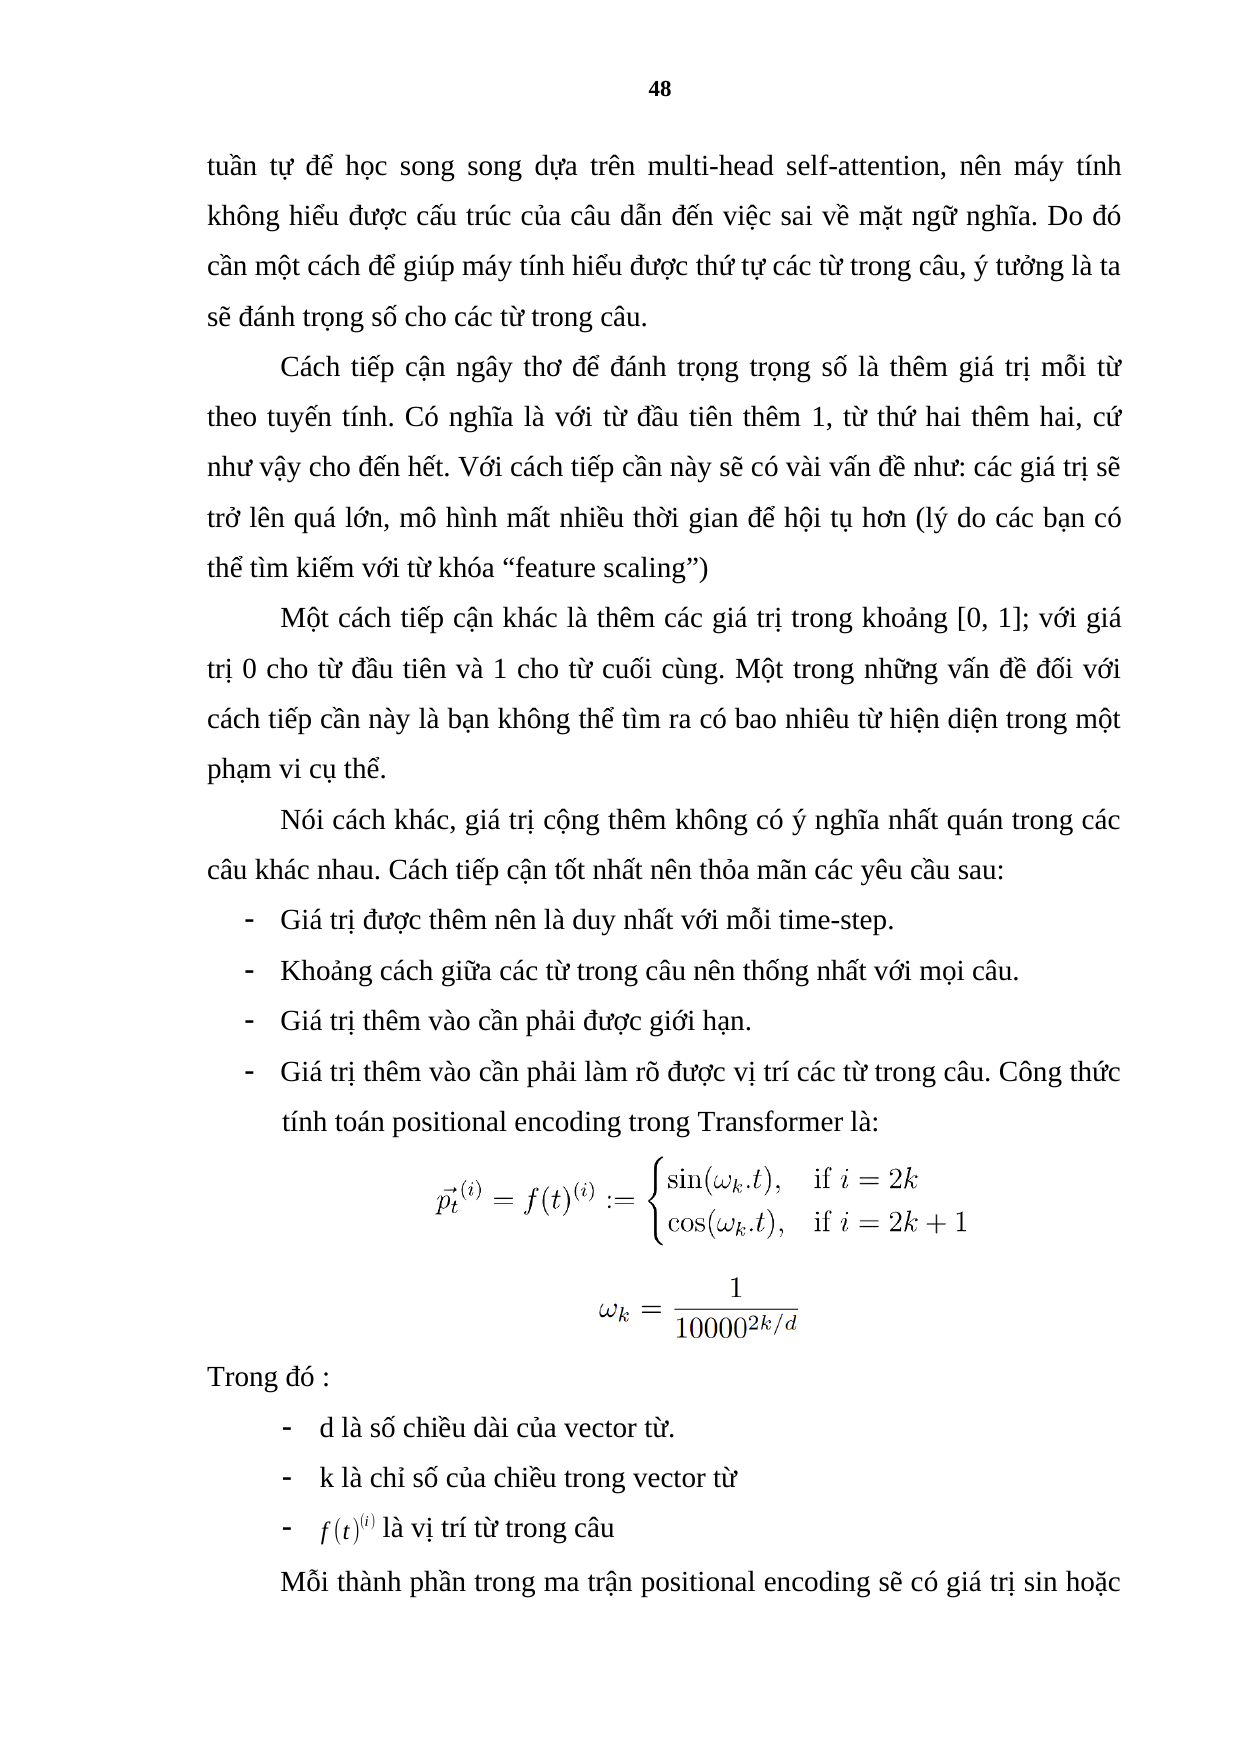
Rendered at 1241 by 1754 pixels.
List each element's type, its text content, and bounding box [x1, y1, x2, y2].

list Giá trị được thêm nên là duy nhất với mỗi time-step. [244, 902, 1122, 936]
list là vị trí từ trong câu [282, 1511, 1122, 1548]
picture [593, 1261, 812, 1347]
list Giá trị thêm vào cần phải làm rõ được vị trí các từ trong câu. Công thức tính toán positional encoding trong Transformer là: [244, 1054, 1122, 1138]
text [207, 1564, 1122, 1598]
list Khoảng cách giữa các từ trong câu nên thống nhất với mọi câu. [244, 953, 1122, 986]
text Trong đó : [207, 1359, 1122, 1393]
list Giá trị thêm vào cần phải được giới hạn. [244, 1003, 1122, 1037]
text Nói cách khác, giá trị cộng thêm không có ý nghĩa nhất quán trong các câu khác nhau. Cách tiếp cận tốt nhất nên thỏa mãn các yêu cầu sau: [207, 802, 1122, 886]
picture [418, 1154, 986, 1249]
text Một cách tiếp cận khác là thêm các giá trị trong khoảng [0, 1]; với giá trị 0 cho từ đầu tiên và 1 cho từ cuối cùng. Một trong những vấn đề đối với cách tiếp cần này là bạn không thể tìm ra có bao nhiêu từ hiện diện trong một phạm vi cụ thể. [207, 601, 1122, 785]
text Cách tiếp cận ngây thơ để đánh trọng trọng số là thêm giá trị mỗi từ theo tuyến tính. Có nghĩa là với từ đầu tiên thêm 1, từ thứ hai thêm hai, cứ như vậy cho đến hết. Với cách tiếp cần này sẽ có vài vấn đề như: các giá trị sẽ trở lên quá lớn, mô hình mất nhiều thời gian để hội tụ hơn (lý do các bạn có thể tìm kiếm với từ khóa “feature scaling”) [207, 349, 1122, 584]
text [207, 148, 1122, 332]
list k là chỉ số của chiều trong vector từ [282, 1460, 1122, 1494]
list d là số chiều dài của vector từ. [282, 1410, 1122, 1443]
